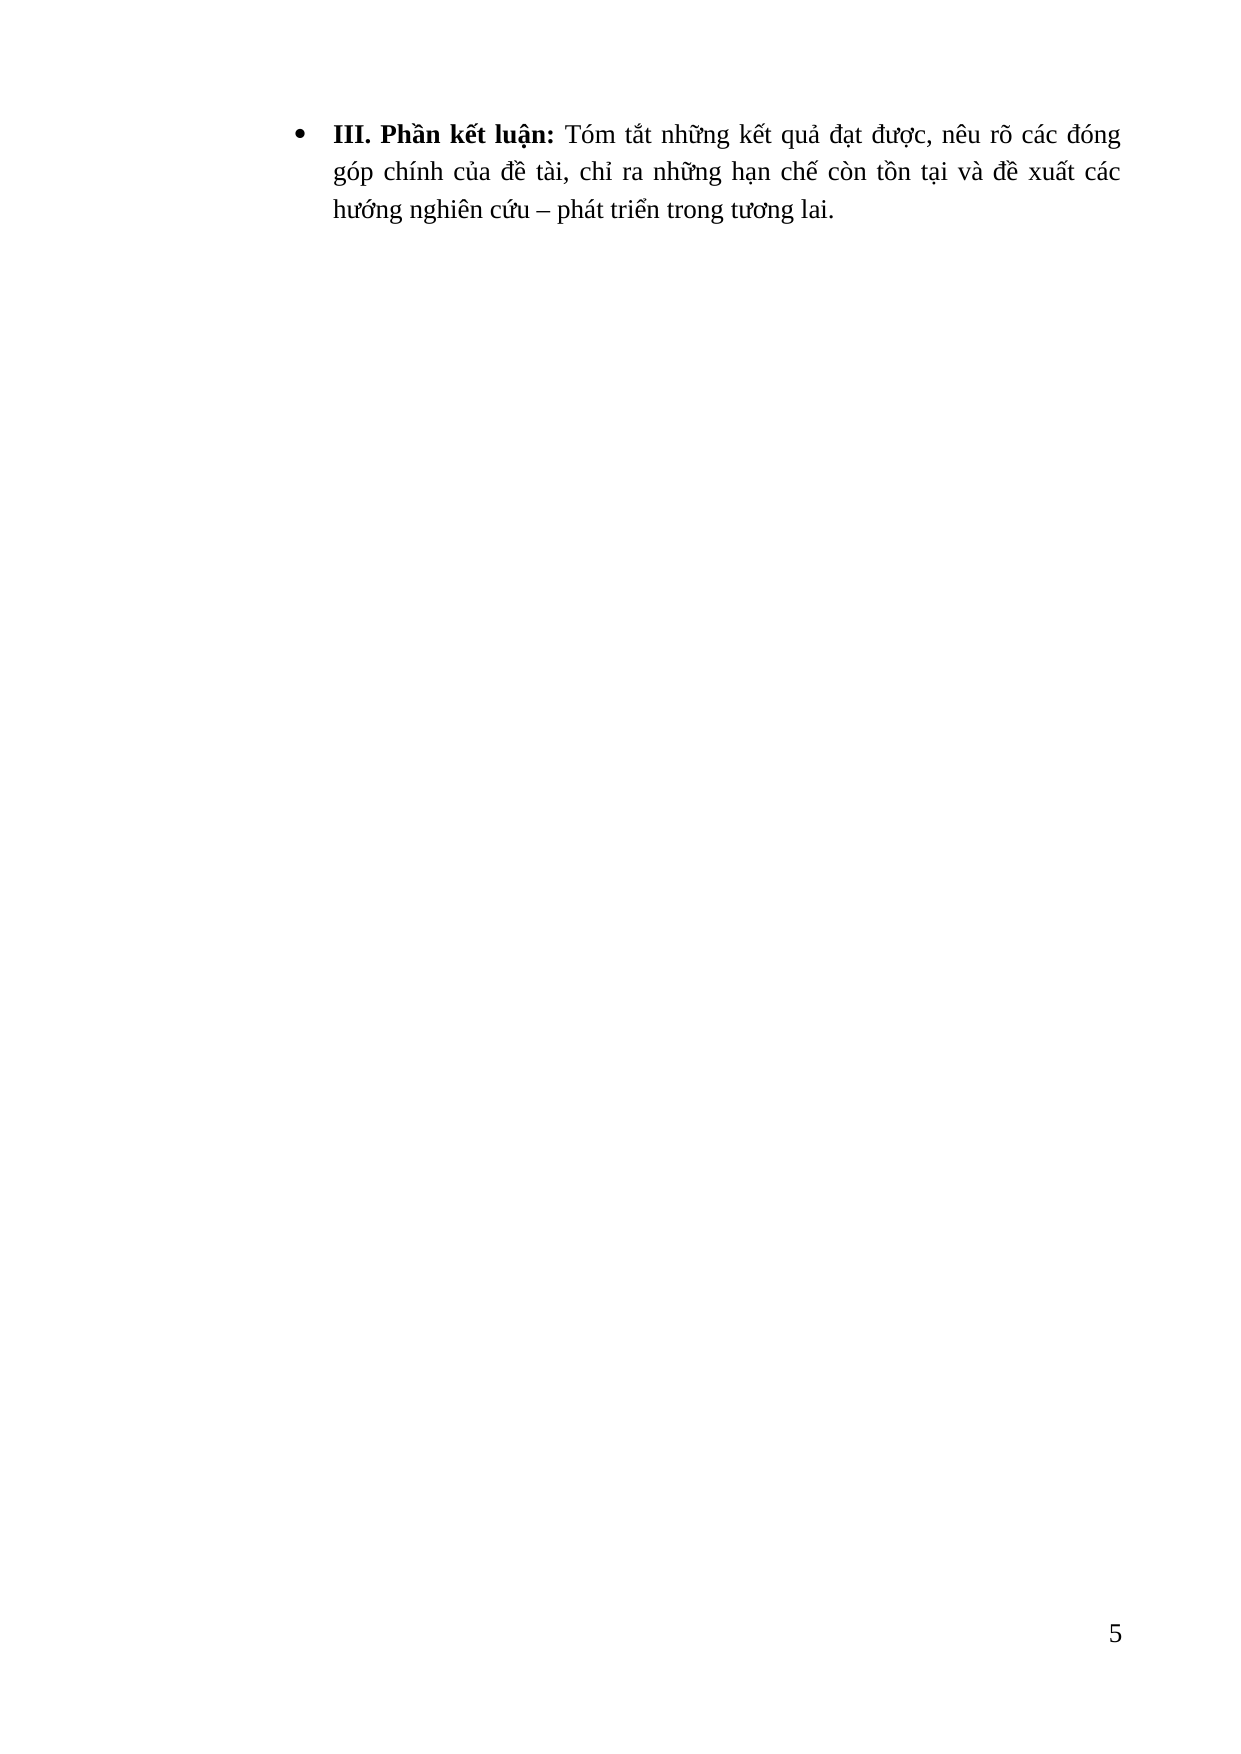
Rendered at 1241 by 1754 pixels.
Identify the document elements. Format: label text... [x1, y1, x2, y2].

list III. Phần kết luận: Tóm tắt những kết quả đạt được, nêu rõ các đóng góp chính của đề tài, chỉ ra những hạn chế còn tồn tại và đề xuất các hướng nghiên cứu – phát triển trong tương lai. [295, 118, 1122, 224]
